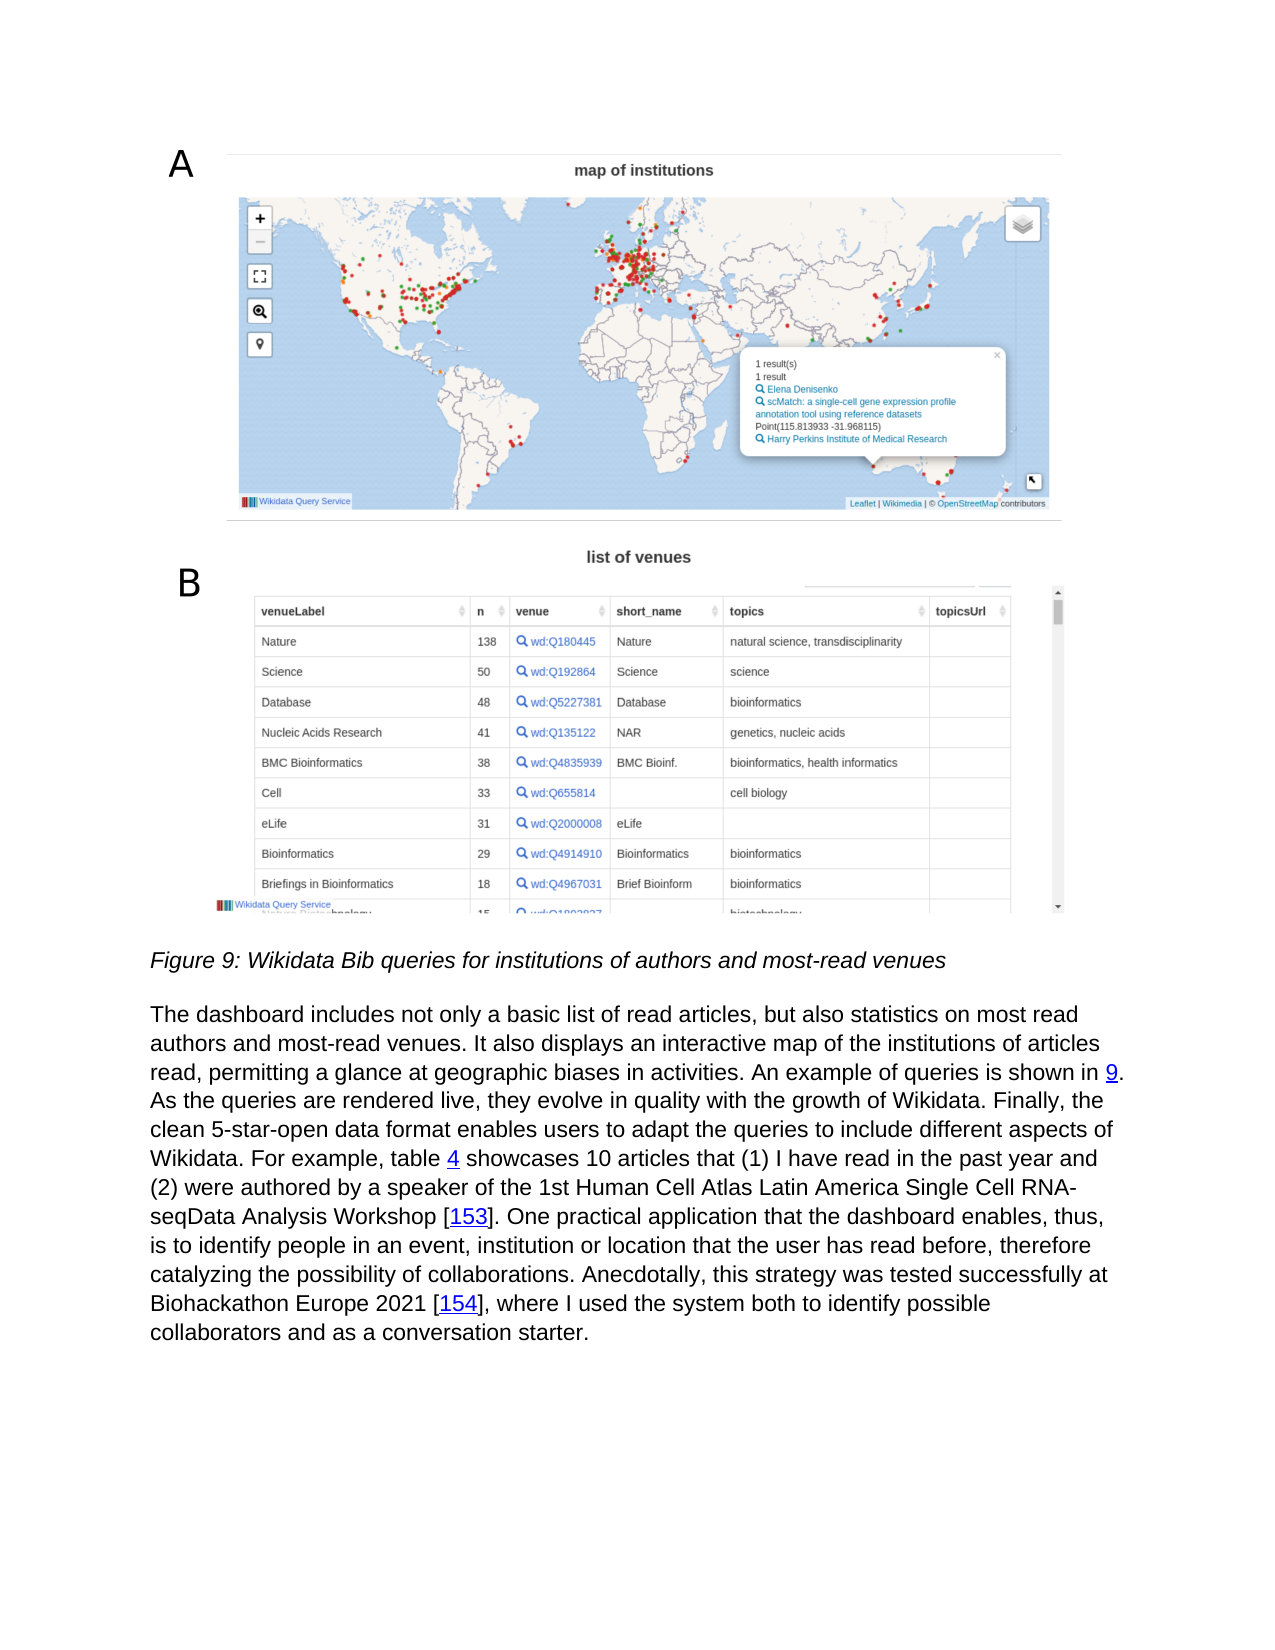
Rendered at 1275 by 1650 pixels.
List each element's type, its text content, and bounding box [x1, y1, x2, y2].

text The dashboard includes not only a basic list of read articles, but also statistics on most read authors and most-read venues. It also displays an interactive map of the institutions of articles read, permitting a glance at geographic biases in activities. An example of queries is shown in 9. As the queries are rendered live, they evolve in quality with the growth of Wikidata. Finally, the clean 5-star-open data format enables users to adapt the queries to include different aspects of Wikidata. For example, table 4 showcases 10 articles that (1) I have read in the past year and (2) were authored by a speaker of the 1st Human Cell Atlas Latin America Single Cell RNA-seqData Analysis Workshop [153]. One practical application that the dashboard enables, thus, is to identify people in an event, institution or location that the user has read before, therefore catalyzing the possibility of collaborations. Anecdotally, this strategy was tested successfully at Biohackathon Europe 2021 [154], where I used the system both to identify possible collaborators and as a conversation starter. [150, 1001, 1125, 1346]
picture [168, 150, 1074, 919]
text Figure 9: Wikidata Bib queries for institutions of authors and most-read venues [150, 947, 1125, 973]
